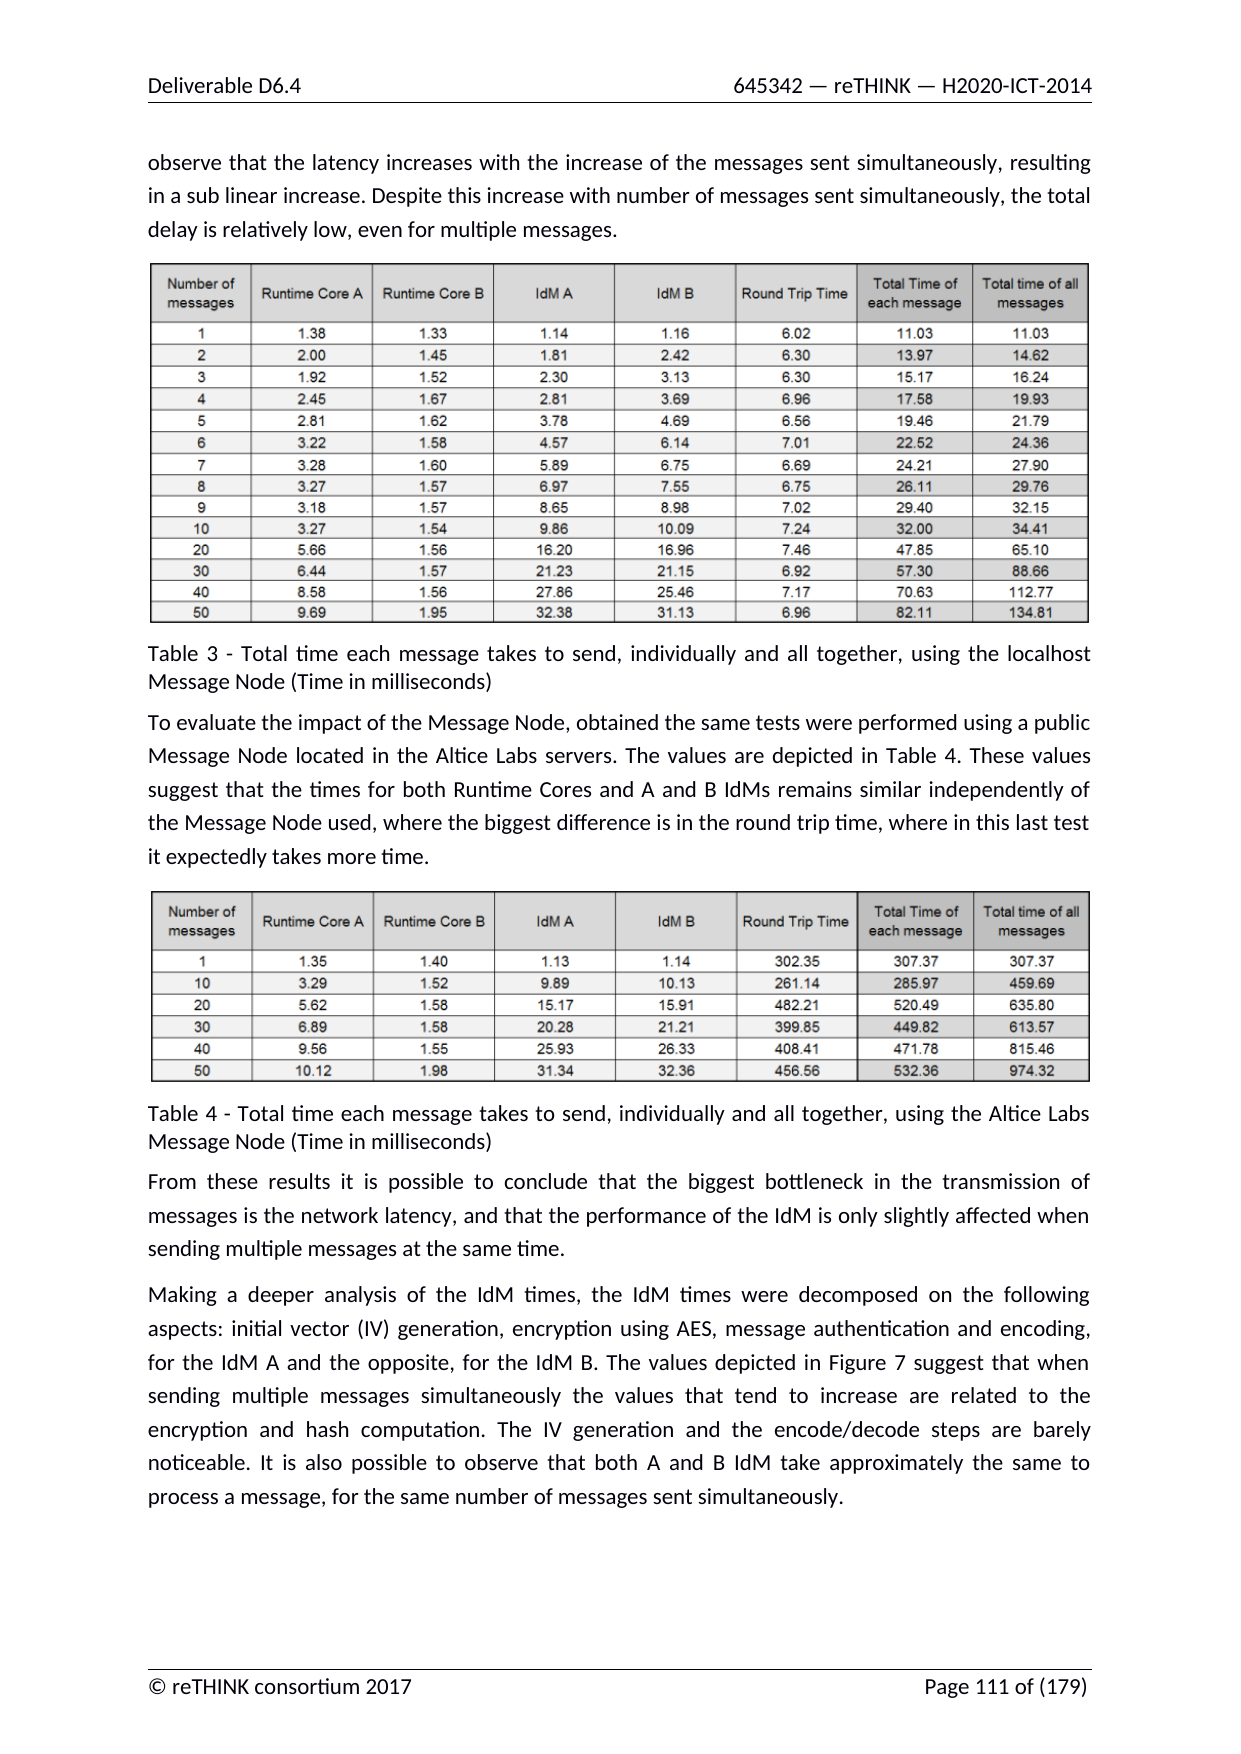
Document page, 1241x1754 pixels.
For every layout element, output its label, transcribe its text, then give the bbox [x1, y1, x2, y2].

picture [147, 260, 1092, 627]
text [148, 148, 1092, 243]
text From these results it is possible to conclude that the biggest bottleneck in the transmission of messages is the network latency, and that the performance of the IdM is only slightly affected when sending multiple messages at the same time. [148, 1167, 1092, 1263]
text Table 4 - Total time each message takes to send, individually and all together, using the Altice Labs Message Node (Time in milliseconds) [148, 1099, 1092, 1155]
text Making a deeper analysis of the IdM times, the IdM times were decomposed on the following aspects: initial vector (IV) generation, encryption using AES, message authentication and encoding, for the IdM A and the opposite, for the IdM B. The values depicted in Figure 7 suggest that when sending multiple messages simultaneously the values that tend to increase are related to the encryption and hash computation. The IV generation and the encode/decode steps are barely noticeable. It is also possible to observe that both A and B IdM take approximately the same to process a message, for the same number of messages sent simultaneously. [148, 1281, 1092, 1510]
text To evaluate the impact of the Message Node, obtained the same tests were performed using a public Message Node located in the Altice Labs servers. The values are depicted in Table 4. These values suggest that the times for both Runtime Cores and A and B IdMs remains similar independently of the Message Node used, where the biggest difference is in the round trip time, where in this last test it expectedly takes more time. [148, 708, 1092, 870]
picture [147, 888, 1092, 1087]
text Table 3 - Total time each message takes to send, individually and all together, using the localhost Message Node (Time in milliseconds) [148, 639, 1092, 695]
